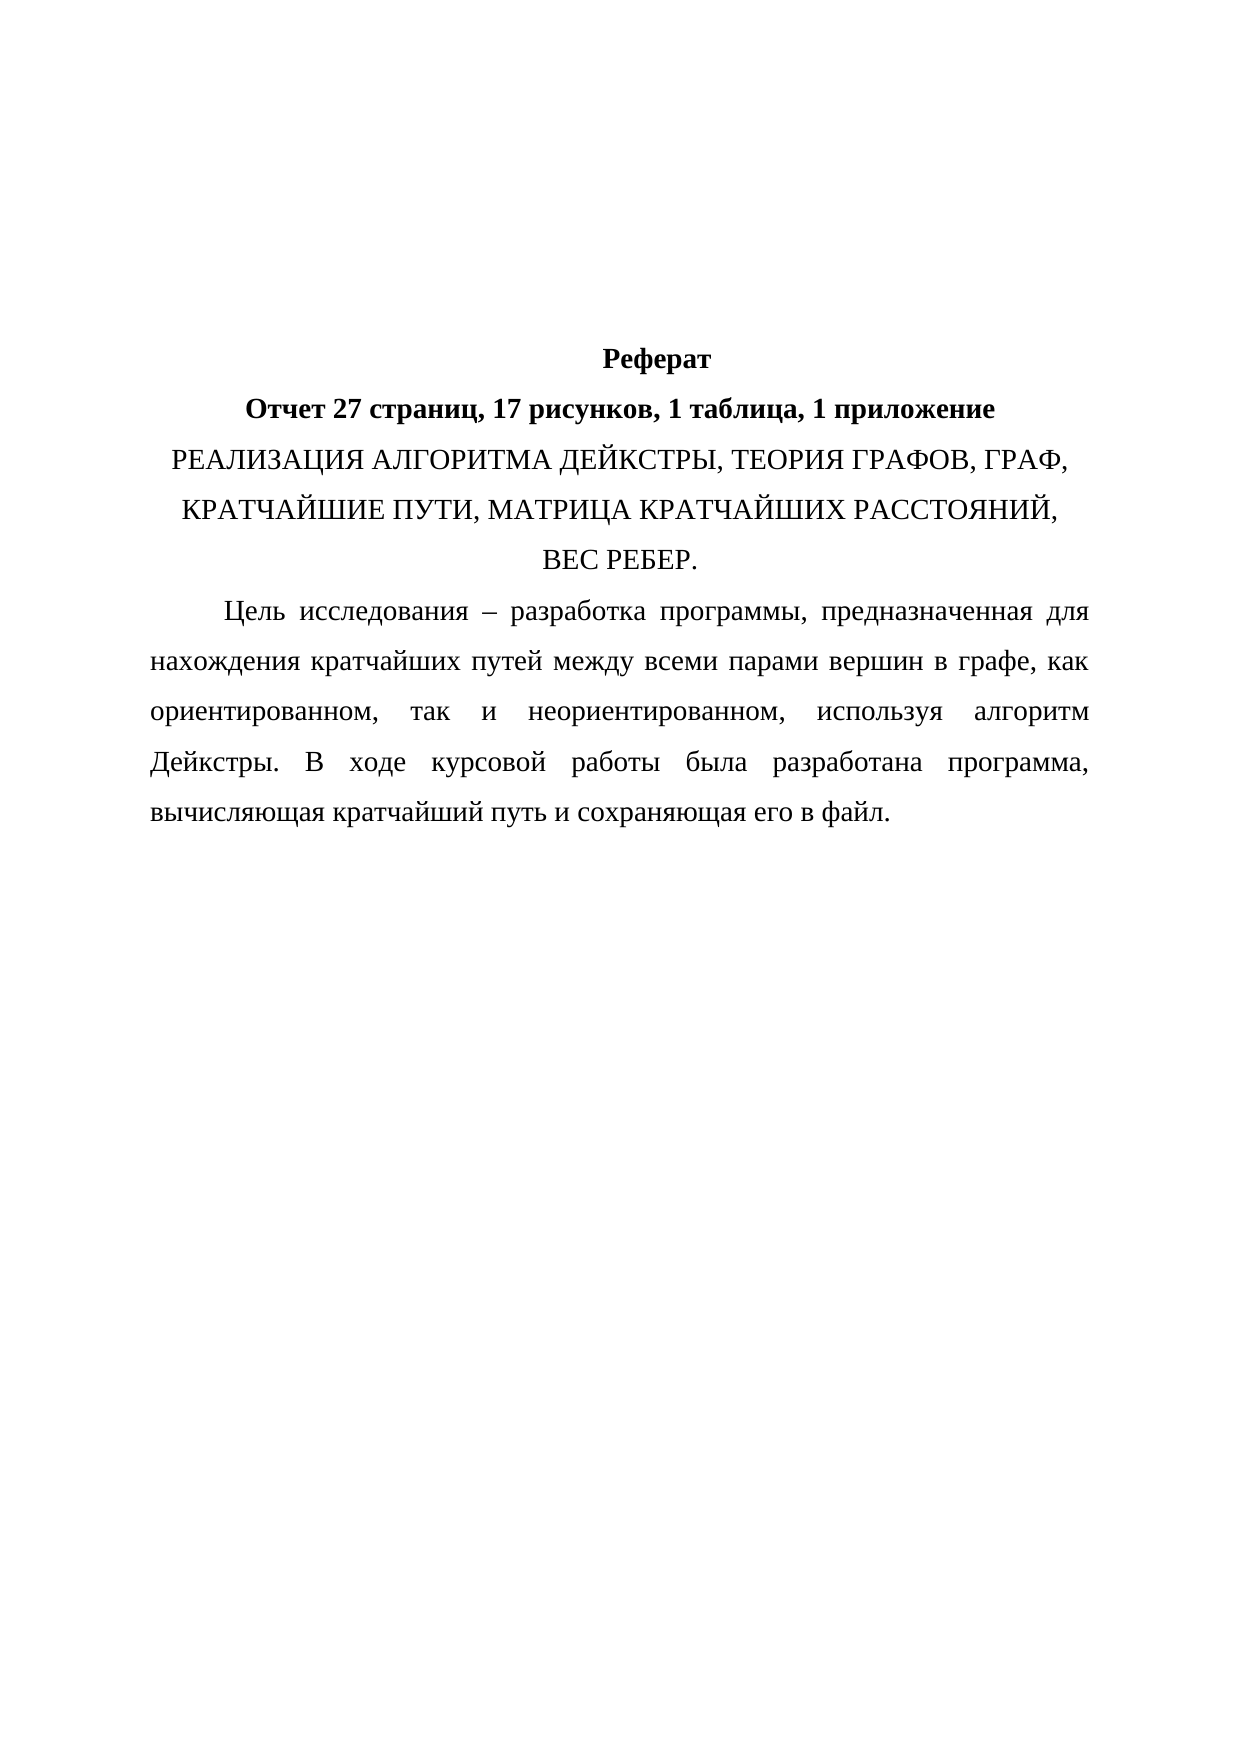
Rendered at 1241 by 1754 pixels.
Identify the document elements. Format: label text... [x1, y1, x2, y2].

text РЕАЛИЗАЦИЯ АЛГОРИТМА ДЕЙКСТРЫ, ТЕОРИЯ ГРАФОВ, ГРАФ, КРАТЧАЙШИЕ ПУТИ, МАТРИЦА КРАТЧАЙШИХ РАССТОЯНИЙ, ВЕС РЕБЕР. [150, 442, 1090, 576]
text Цель исследования – разработка программы, предназначенная для нахождения кратчайших путей между всеми парами вершин в графе, как ориентированном, так и неориентированном, используя алгоритм Дейкстры. В ходе курсовой работы была разработана программа, вычисляющая кратчайший путь и сохраняющая его в файл. [150, 593, 1090, 828]
text Отчет 27 страниц, 17 рисунков, 1 таблица, 1 приложение [150, 392, 1090, 425]
title Реферат [150, 341, 1090, 375]
